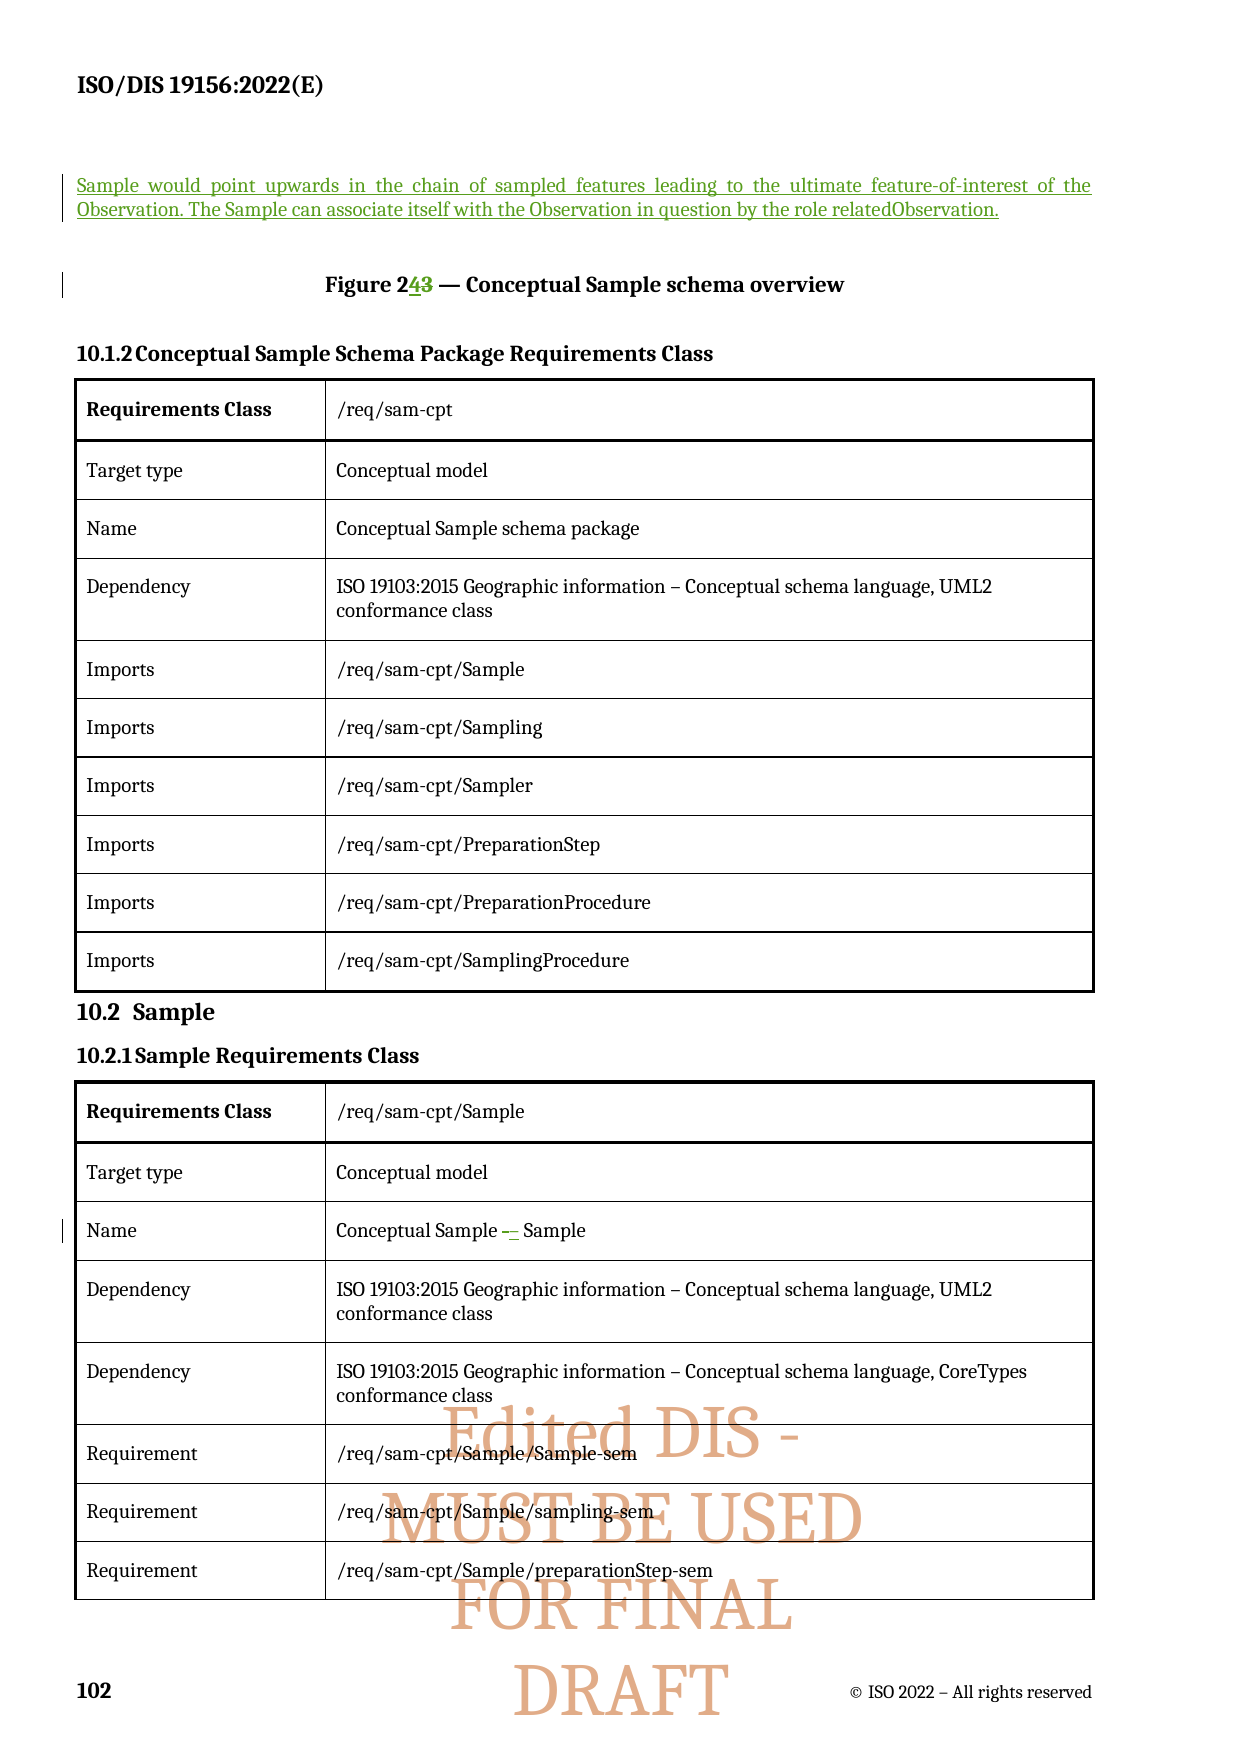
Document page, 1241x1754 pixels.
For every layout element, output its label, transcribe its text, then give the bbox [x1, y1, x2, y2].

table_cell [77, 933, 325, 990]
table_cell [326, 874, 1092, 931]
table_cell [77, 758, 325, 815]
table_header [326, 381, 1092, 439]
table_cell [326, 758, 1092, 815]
subtitle Conceptual Sample Schema Package Requirements Class [77, 342, 1092, 366]
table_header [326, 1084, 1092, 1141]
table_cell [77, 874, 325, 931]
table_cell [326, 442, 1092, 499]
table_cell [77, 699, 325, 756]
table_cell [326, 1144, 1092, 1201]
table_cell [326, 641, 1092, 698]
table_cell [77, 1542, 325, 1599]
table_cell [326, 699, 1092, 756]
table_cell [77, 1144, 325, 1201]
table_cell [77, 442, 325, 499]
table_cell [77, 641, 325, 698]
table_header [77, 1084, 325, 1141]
subtitle Sample [77, 999, 1092, 1025]
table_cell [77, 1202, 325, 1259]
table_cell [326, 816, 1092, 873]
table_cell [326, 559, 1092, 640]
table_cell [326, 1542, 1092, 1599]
title Figure 2 — Conceptual Sample schema overview [77, 272, 1092, 298]
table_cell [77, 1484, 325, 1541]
subtitle Sample Requirements Class [77, 1044, 1092, 1068]
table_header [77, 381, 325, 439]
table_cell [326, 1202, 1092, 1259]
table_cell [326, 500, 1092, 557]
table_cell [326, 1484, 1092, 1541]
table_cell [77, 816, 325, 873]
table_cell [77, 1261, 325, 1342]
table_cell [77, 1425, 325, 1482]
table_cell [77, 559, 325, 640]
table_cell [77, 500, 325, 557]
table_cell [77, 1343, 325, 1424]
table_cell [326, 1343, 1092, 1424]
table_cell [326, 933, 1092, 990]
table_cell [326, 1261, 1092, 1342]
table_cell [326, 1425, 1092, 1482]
